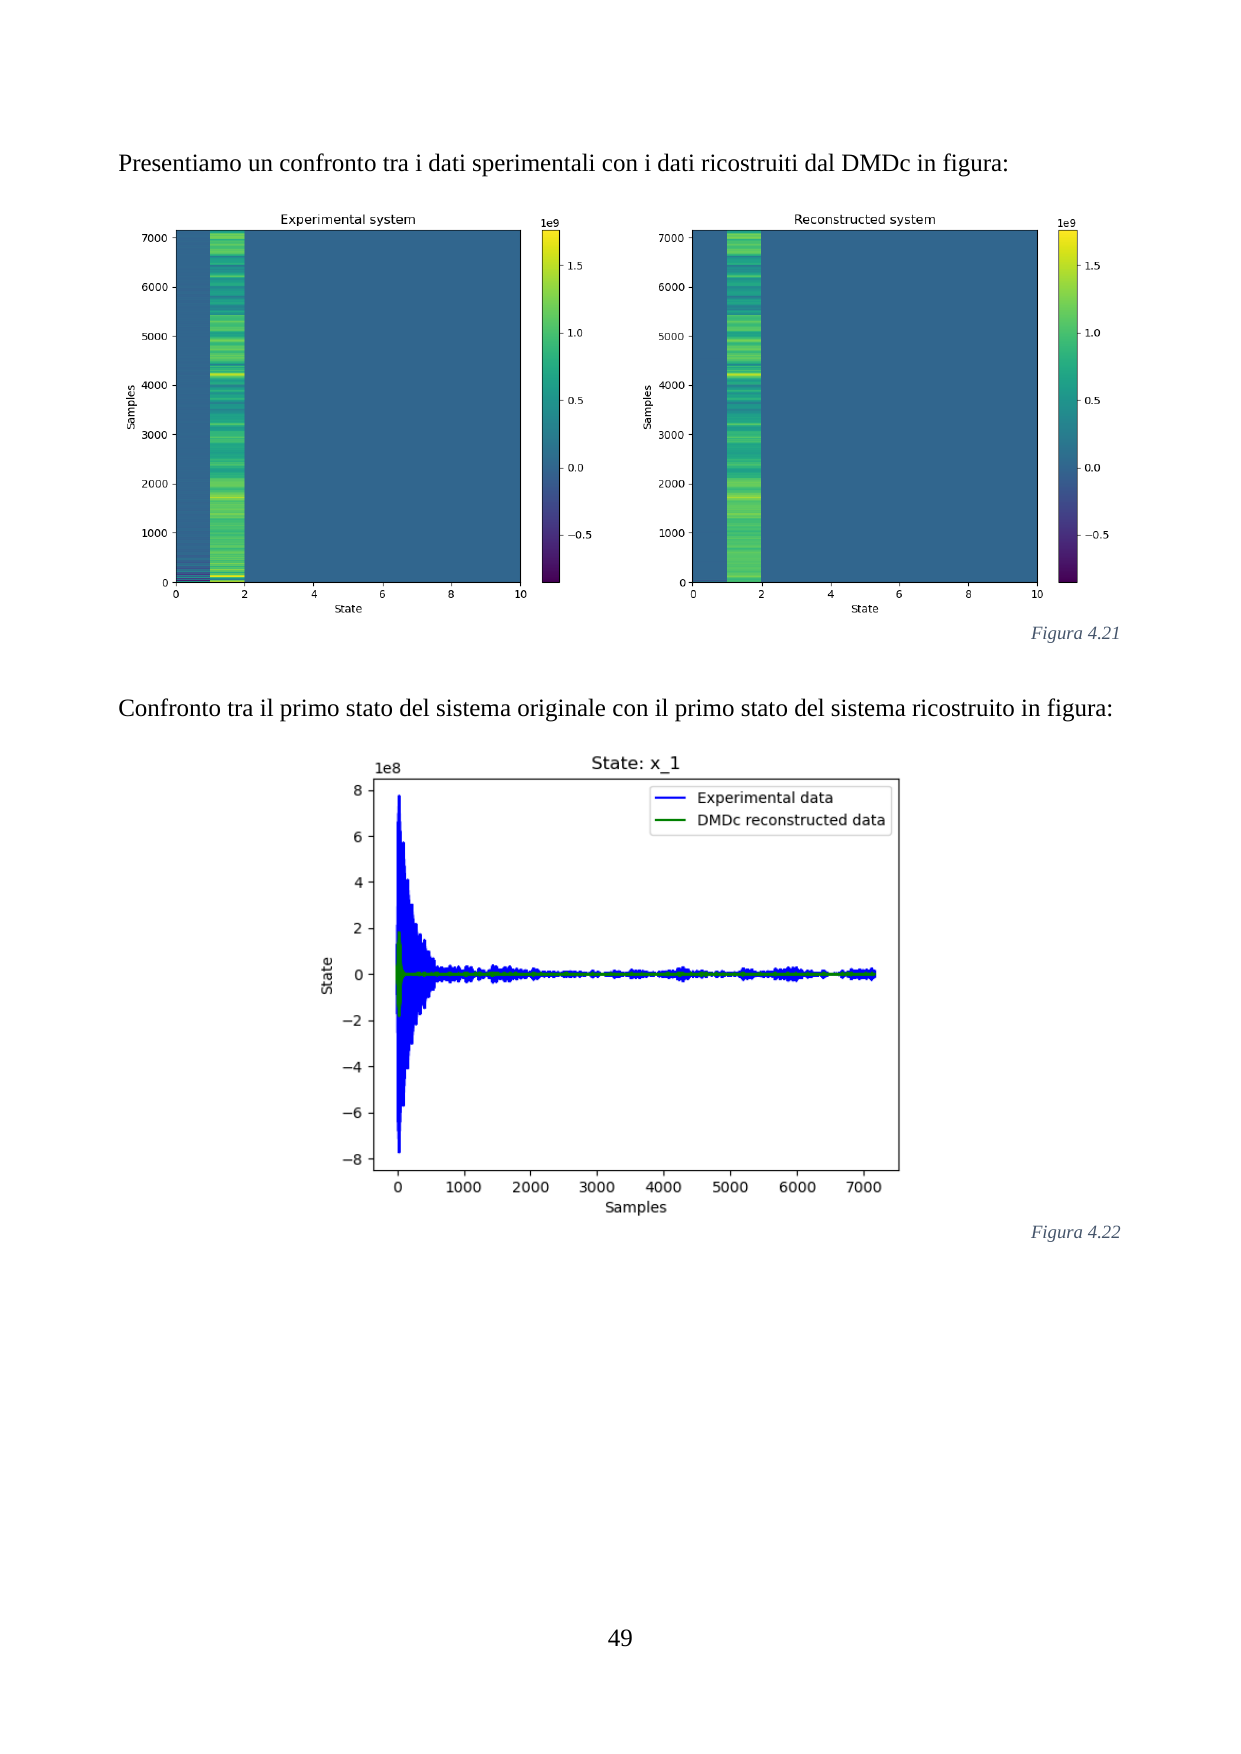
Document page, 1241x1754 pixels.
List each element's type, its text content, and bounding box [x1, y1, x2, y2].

text Presentiamo un confronto tra i dati sperimentali con i dati ricostruiti dal DMDc in figura: [118, 148, 1122, 176]
picture [118, 205, 1123, 622]
picture [314, 750, 926, 1221]
text Confronto tra il primo stato del sistema originale con il primo stato del sistema ricostruito in figura: [118, 693, 1122, 722]
